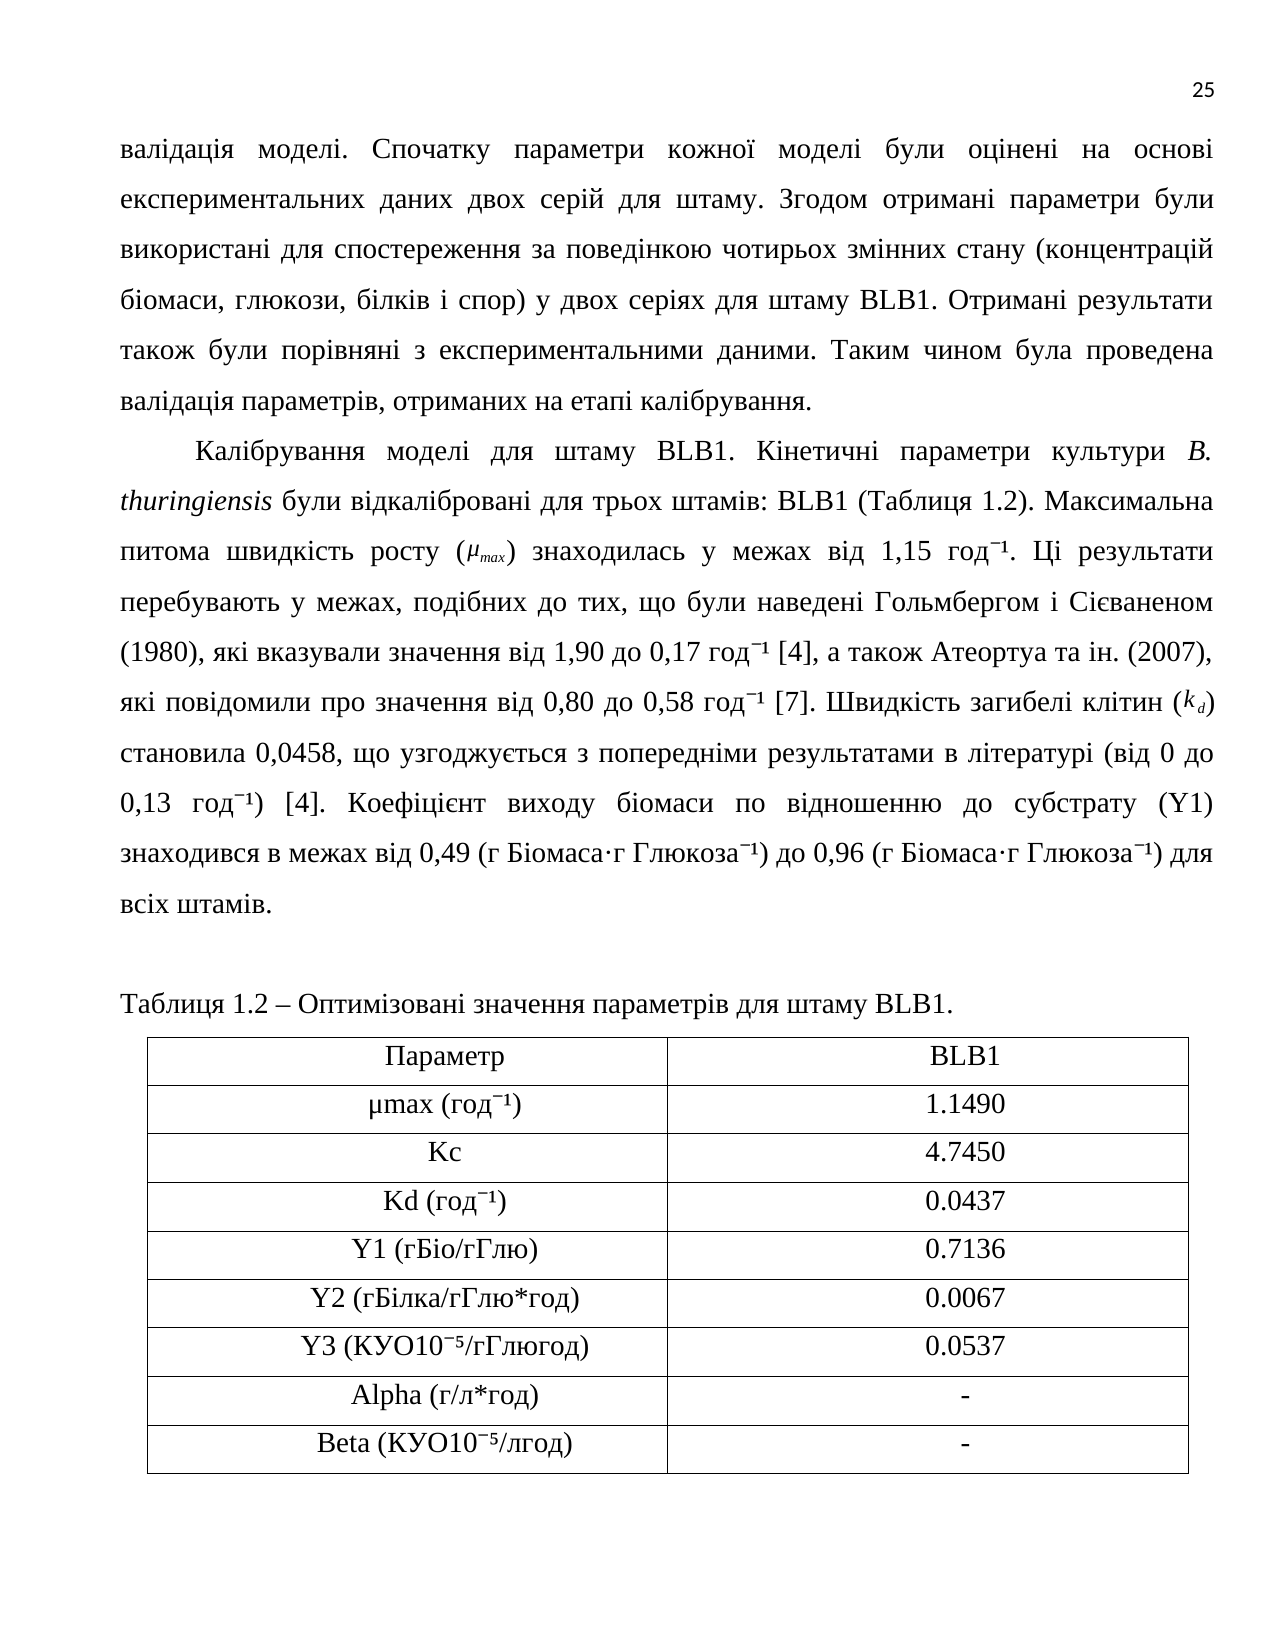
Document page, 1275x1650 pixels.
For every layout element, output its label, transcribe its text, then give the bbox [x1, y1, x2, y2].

table_cell 0.0437 [668, 1183, 1188, 1231]
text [120, 131, 1215, 416]
table_cell - [668, 1377, 1188, 1424]
table_cell Beta (КУО10⁻⁵/лгод) [148, 1426, 667, 1473]
text Таблиця 1.2 – Оптимізовані значення параметрів для штаму BLB1. [120, 986, 1215, 1020]
table_cell 4.7450 [668, 1134, 1188, 1182]
table_cell Kd (год⁻¹) [148, 1183, 667, 1231]
table_cell 0.0067 [668, 1280, 1188, 1327]
table_cell Y3 (КУО10⁻⁵/гГлюгод) [148, 1328, 667, 1376]
table_cell 0.7136 [668, 1232, 1188, 1279]
table_cell Y2 (гБілка/гГлю*год) [148, 1280, 667, 1327]
table_cell 0.0537 [668, 1328, 1188, 1376]
table_cell - [668, 1426, 1188, 1473]
table_cell 1.1490 [668, 1086, 1188, 1133]
table_cell μmax (год⁻¹) [148, 1086, 667, 1133]
table_header BLB1 [668, 1038, 1188, 1085]
table_header Параметр [148, 1038, 667, 1085]
table_cell Alpha (г/л*год) [148, 1377, 667, 1424]
table_cell Kc [148, 1134, 667, 1182]
text Калібрування моделі для штаму BLB1. Кінетичні параметри культури B. thuringiensis були відкалібровані для трьох штамів: BLB1 (Таблиця 1.2). Максимальна питома швидкість росту () знаходилась у межах від 1,15 год⁻¹. Ці результати перебувають у межах, подібних до тих, що були наведені Гольмбергом і Сієваненом (1980), які вказували значення від 1,90 до 0,17 год⁻¹ [4], а також Атеортуа та ін. (2007), які повідомили про значення від 0,80 до 0,58 год⁻¹ [7]. Швидкість загибелі клітин () становила 0,0458, що узгоджується з попередніми результатами в літературі (від 0 до 0,13 год⁻¹) [4]. Коефіцієнт виходу біомаси по відношенню до субстрату (Y1) знаходився в межах від 0,49 (г Біомаса·г Глюкоза⁻¹) до 0,96 (г Біомаса·г Глюкоза⁻¹) для всіх штамів. [120, 433, 1215, 919]
table_cell Y1 (гБіо/гГлю) [148, 1232, 667, 1279]
